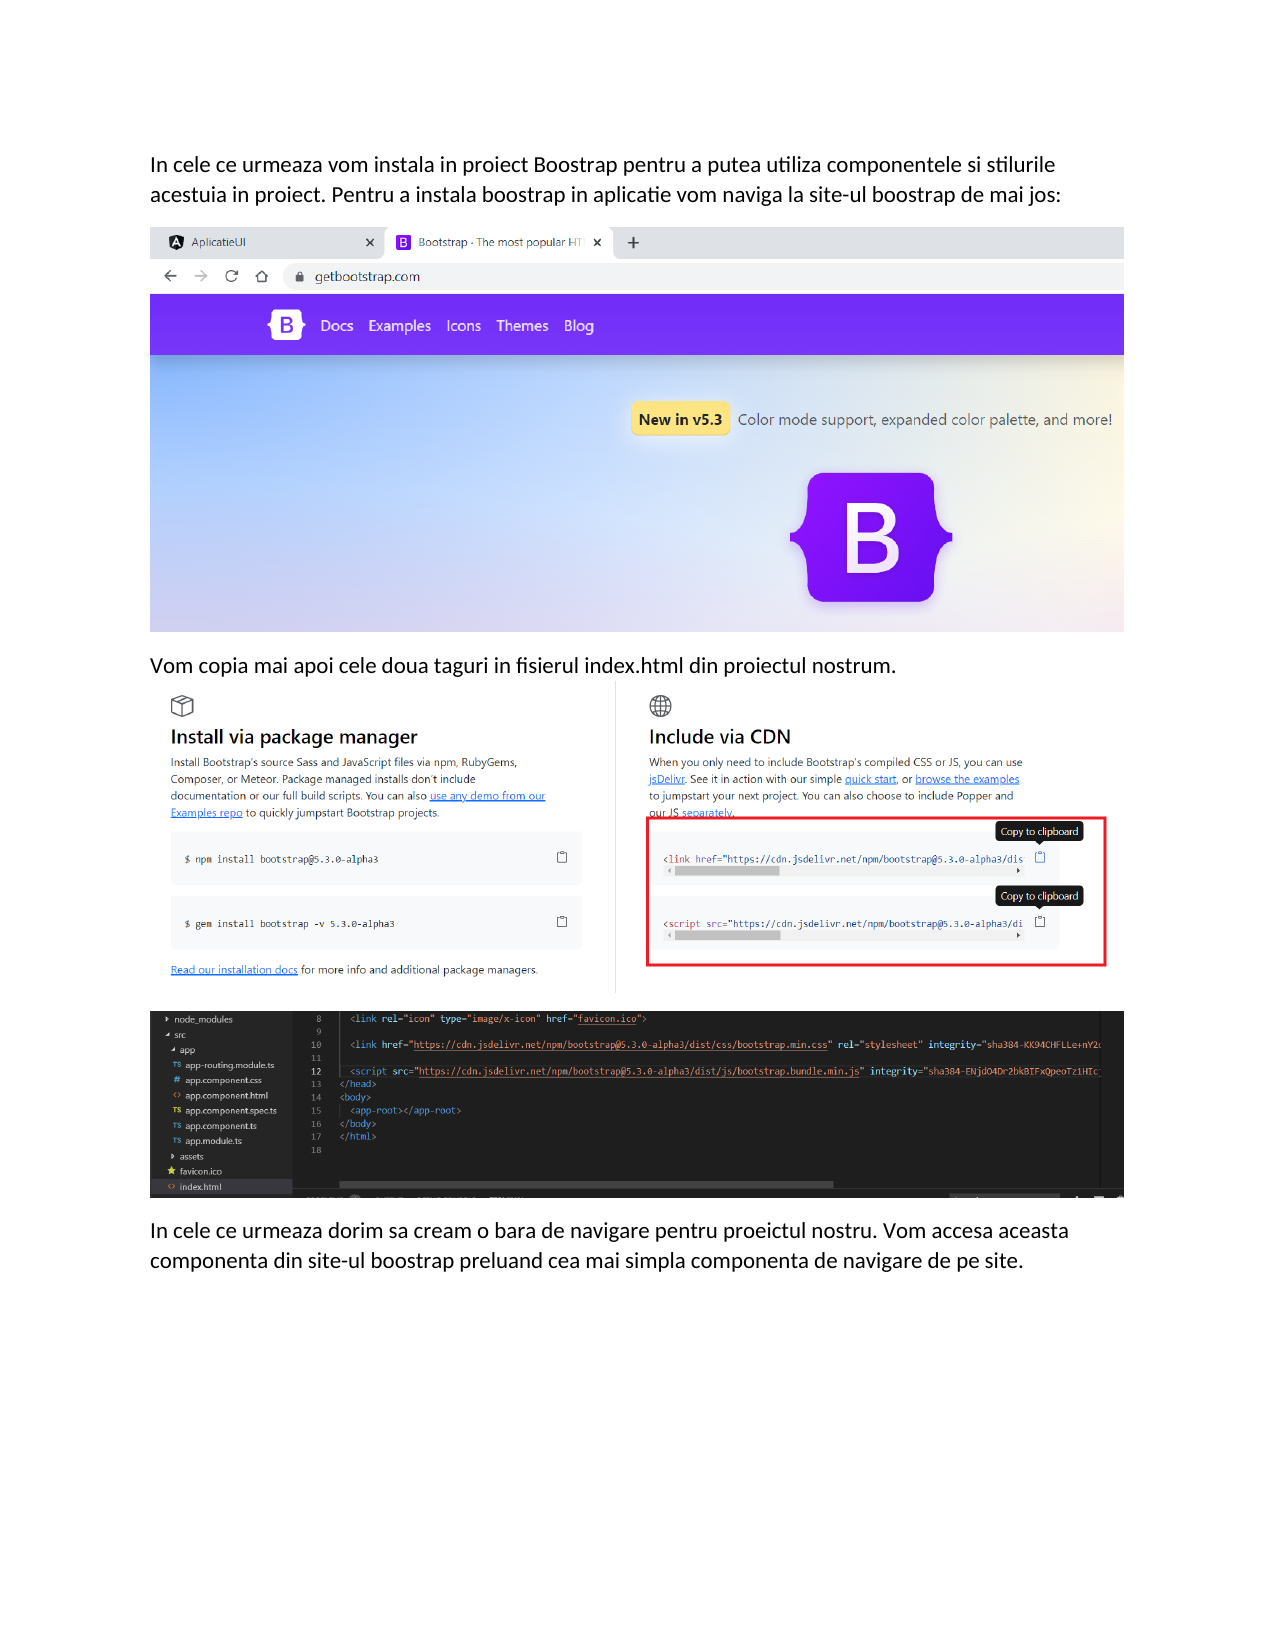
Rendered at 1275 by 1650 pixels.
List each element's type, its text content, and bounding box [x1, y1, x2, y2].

picture [150, 227, 1124, 632]
text In cele ce urmeaza dorim sa cream o bara de navigare pentru proeictul nostru. Vom accesa aceasta componenta din site-ul boostrap preluand cea mai simpla componenta de navigare de pe site. [150, 1216, 1125, 1274]
text In cele ce urmeaza vom instala in proiect Boostrap pentru a putea utiliza componentele si stilurile acestuia in proiect. Pentru a instala boostrap in aplicatie vom naviga la site-ul boostrap de mai jos: [150, 150, 1125, 208]
picture [150, 1011, 1124, 1198]
picture [150, 681, 1123, 993]
